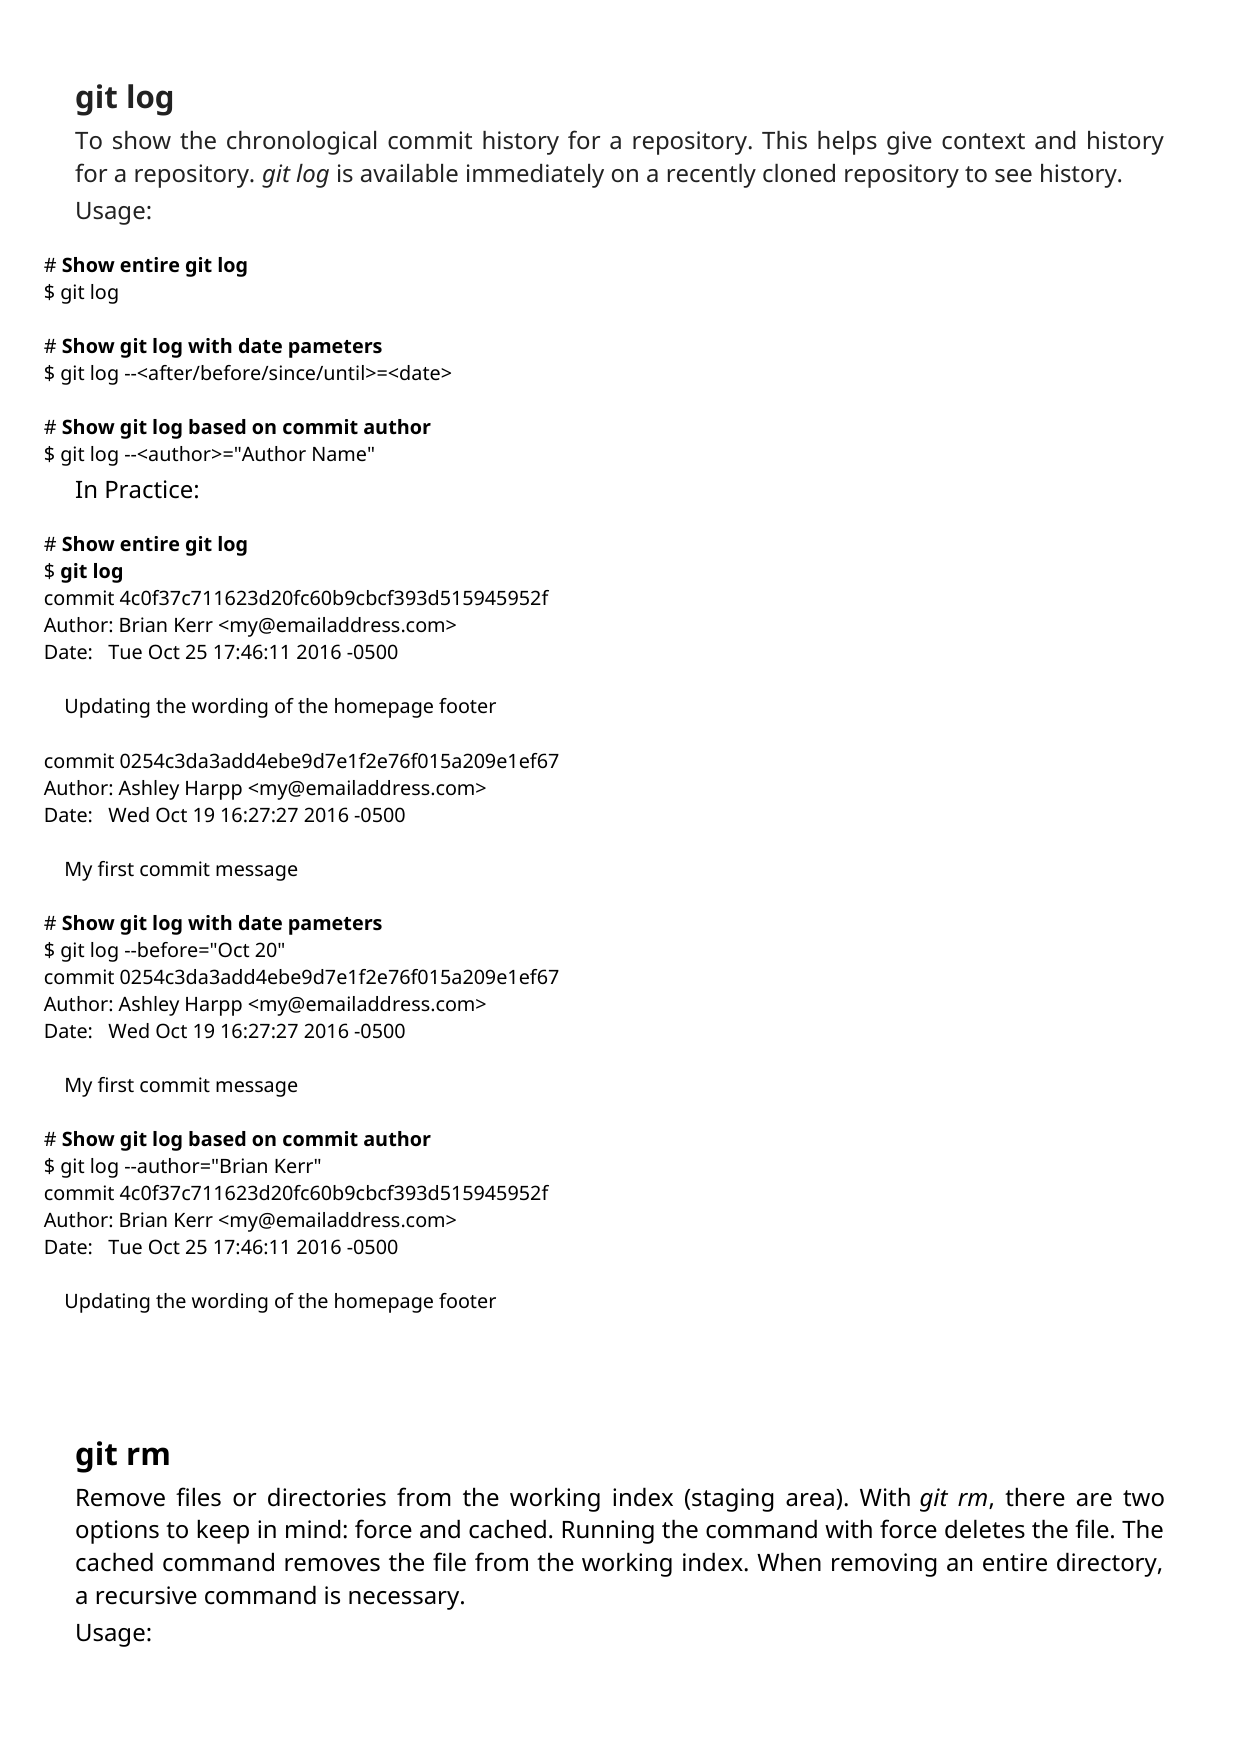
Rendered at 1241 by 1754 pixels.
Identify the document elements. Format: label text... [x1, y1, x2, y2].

text Date: Wed Oct 19 16:27:27 2016 -0500 [44, 802, 1196, 829]
text # Show entire git log [44, 252, 1196, 279]
text Date: Tue Oct 25 17:46:11 2016 -0500 [44, 638, 1196, 665]
text git log [75, 75, 1165, 118]
text git rm [75, 1432, 1165, 1474]
text To show the chronological commit history for a repository. This helps give context and history for a repository. git log is available immediately on a recently cloned repository to see history. [75, 124, 1165, 189]
text # Show git log based on commit author [44, 1125, 1196, 1152]
text commit 0254c3da3add4ebe9d7e1f2e76f015a209e1ef67 [44, 963, 1196, 991]
text In Practice: [75, 472, 1165, 505]
text My first commit message [44, 1071, 1196, 1098]
text Author: Brian Kerr <my@emailaddress.com> [44, 1206, 1196, 1233]
text $ git log [44, 557, 1196, 584]
text Author: Ashley Harpp <my@emailaddress.com> [44, 991, 1196, 1017]
text $ git log --before="Oct 20" [44, 937, 1196, 963]
text Date: Tue Oct 25 17:46:11 2016 -0500 [44, 1233, 1196, 1260]
text Remove files or directories from the working index (staging area). With git rm, there are two options to keep in mind: force and cached. Running the command with force deletes the file. The cached command removes the file from the working index. When removing an entire directory, a recursive command is necessary. [75, 1481, 1165, 1611]
text Author: Brian Kerr <my@emailaddress.com> [44, 611, 1196, 638]
text # Show entire git log [44, 530, 1196, 557]
text $ git log [44, 279, 1196, 306]
text Date: Wed Oct 19 16:27:27 2016 -0500 [44, 1017, 1196, 1044]
text Updating the wording of the homepage footer [44, 1287, 1196, 1314]
text commit 4c0f37c711623d20fc60b9cbcf393d515945952f [44, 1179, 1196, 1206]
text commit 4c0f37c711623d20fc60b9cbcf393d515945952f [44, 584, 1196, 611]
text Updating the wording of the homepage footer [44, 692, 1196, 719]
text Author: Ashley Harpp <my@emailaddress.com> [44, 775, 1196, 802]
text $ git log --author="Brian Kerr" [44, 1152, 1196, 1179]
text # Show git log with date pameters [44, 909, 1196, 937]
text $ git log --<author>="Author Name" [44, 441, 1196, 467]
text $ git log --<after/before/since/until>=<date> [44, 359, 1196, 387]
text Usage: [75, 1616, 1165, 1649]
text My first commit message [44, 856, 1196, 883]
text Usage: [75, 194, 1165, 227]
text commit 0254c3da3add4ebe9d7e1f2e76f015a209e1ef67 [44, 748, 1196, 775]
text # Show git log based on commit author [44, 413, 1196, 441]
text # Show git log with date pameters [44, 333, 1196, 359]
